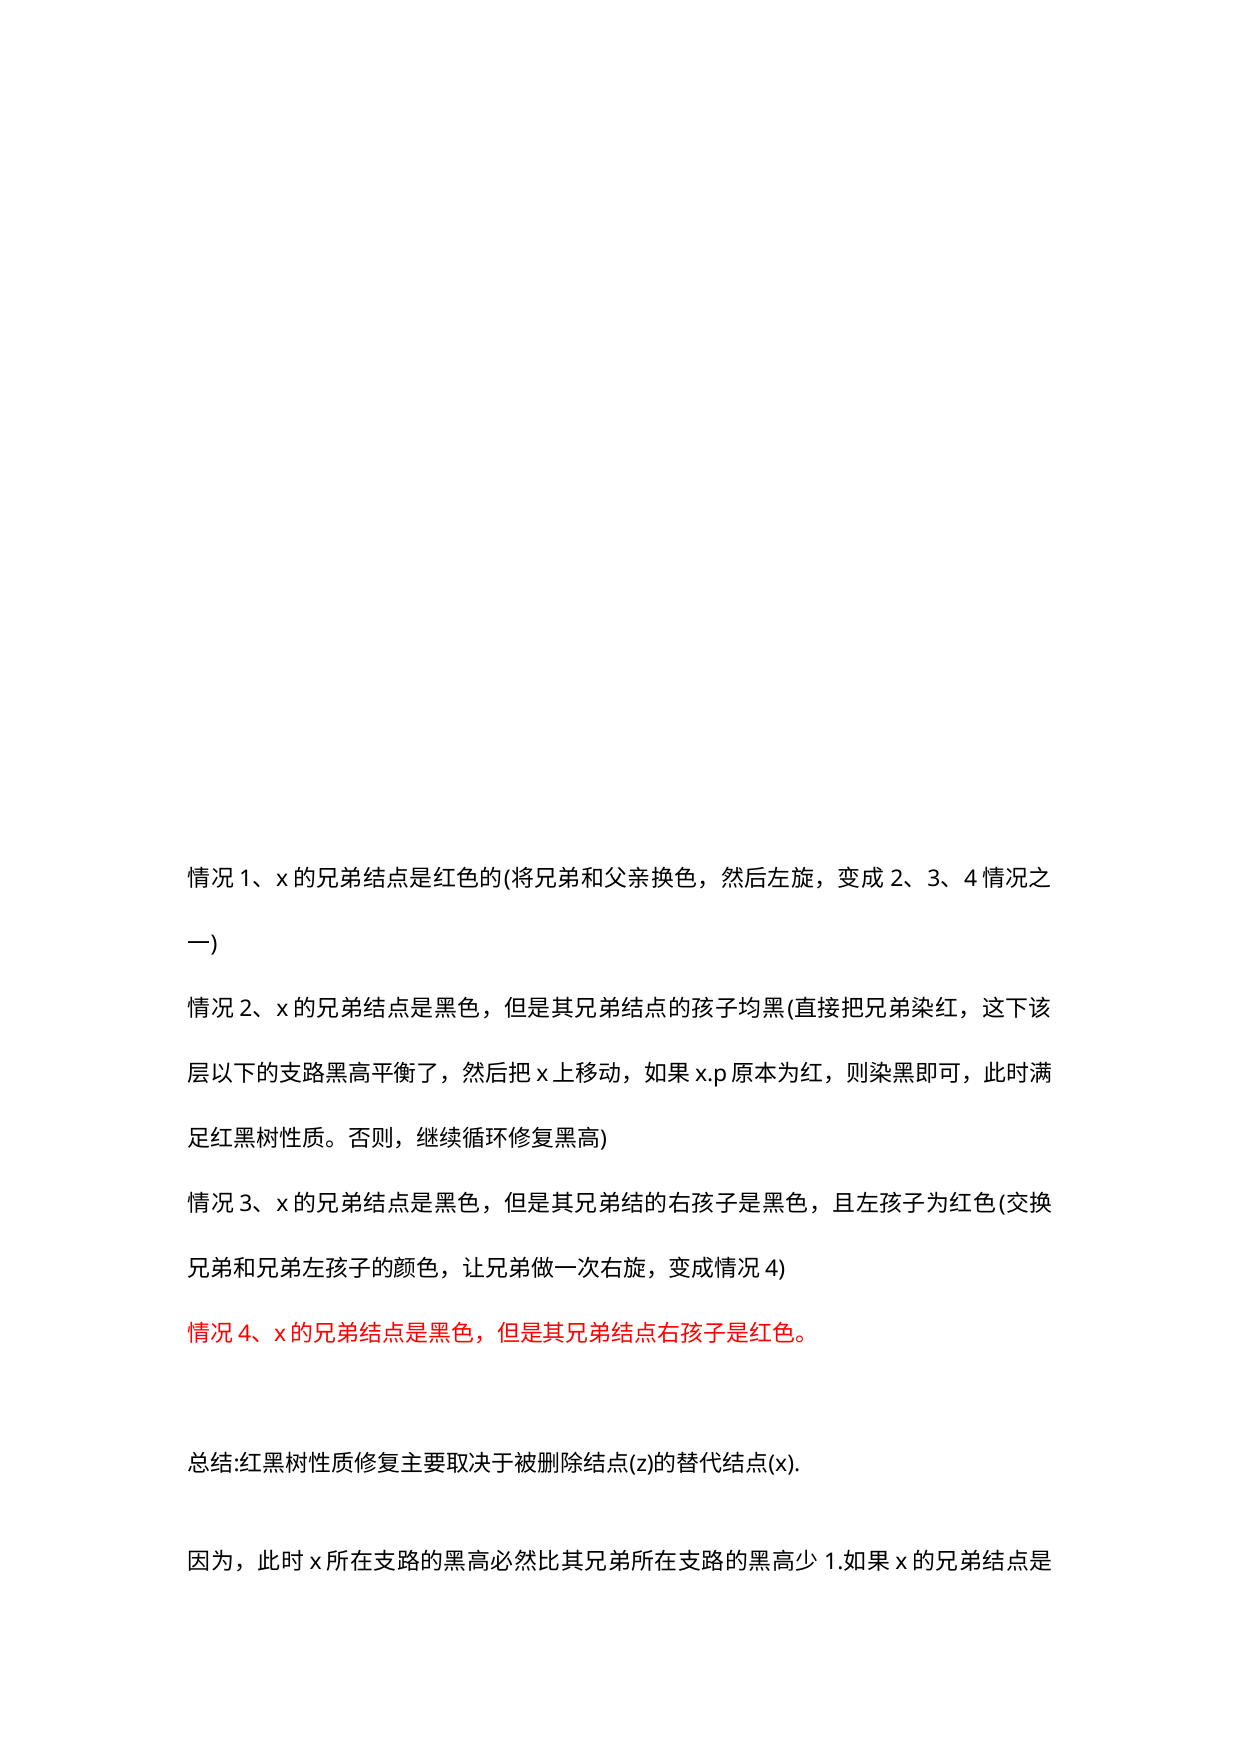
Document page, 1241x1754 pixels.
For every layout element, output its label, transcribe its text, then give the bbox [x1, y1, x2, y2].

text 情况1、x的兄弟结点是红色的(将兄弟和父亲换色，然后左旋，变成2、3、4情况之一) [187, 844, 1053, 974]
text 总结:红黑树性质修复主要取决于被删除结点(z)的替代结点(x). [187, 1429, 1053, 1494]
text 情况2、x的兄弟结点是黑色，但是其兄弟结点的孩子均黑(直接把兄弟染红，这下该层以下的支路黑高平衡了，然后把x上移动，如果x.p原本为红，则染黑即可，此时满足红黑树性质。否则，继续循环修复黑高) [187, 974, 1053, 1169]
text 情况4、x的兄弟结点是黑色，但是其兄弟结点右孩子是红色。 [187, 1299, 1053, 1364]
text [187, 1527, 1053, 1592]
text 情况3、x的兄弟结点是黑色，但是其兄弟结的右孩子是黑色，且左孩子为红色(交换兄弟和兄弟左孩子的颜色，让兄弟做一次右旋，变成情况4) [187, 1169, 1053, 1299]
